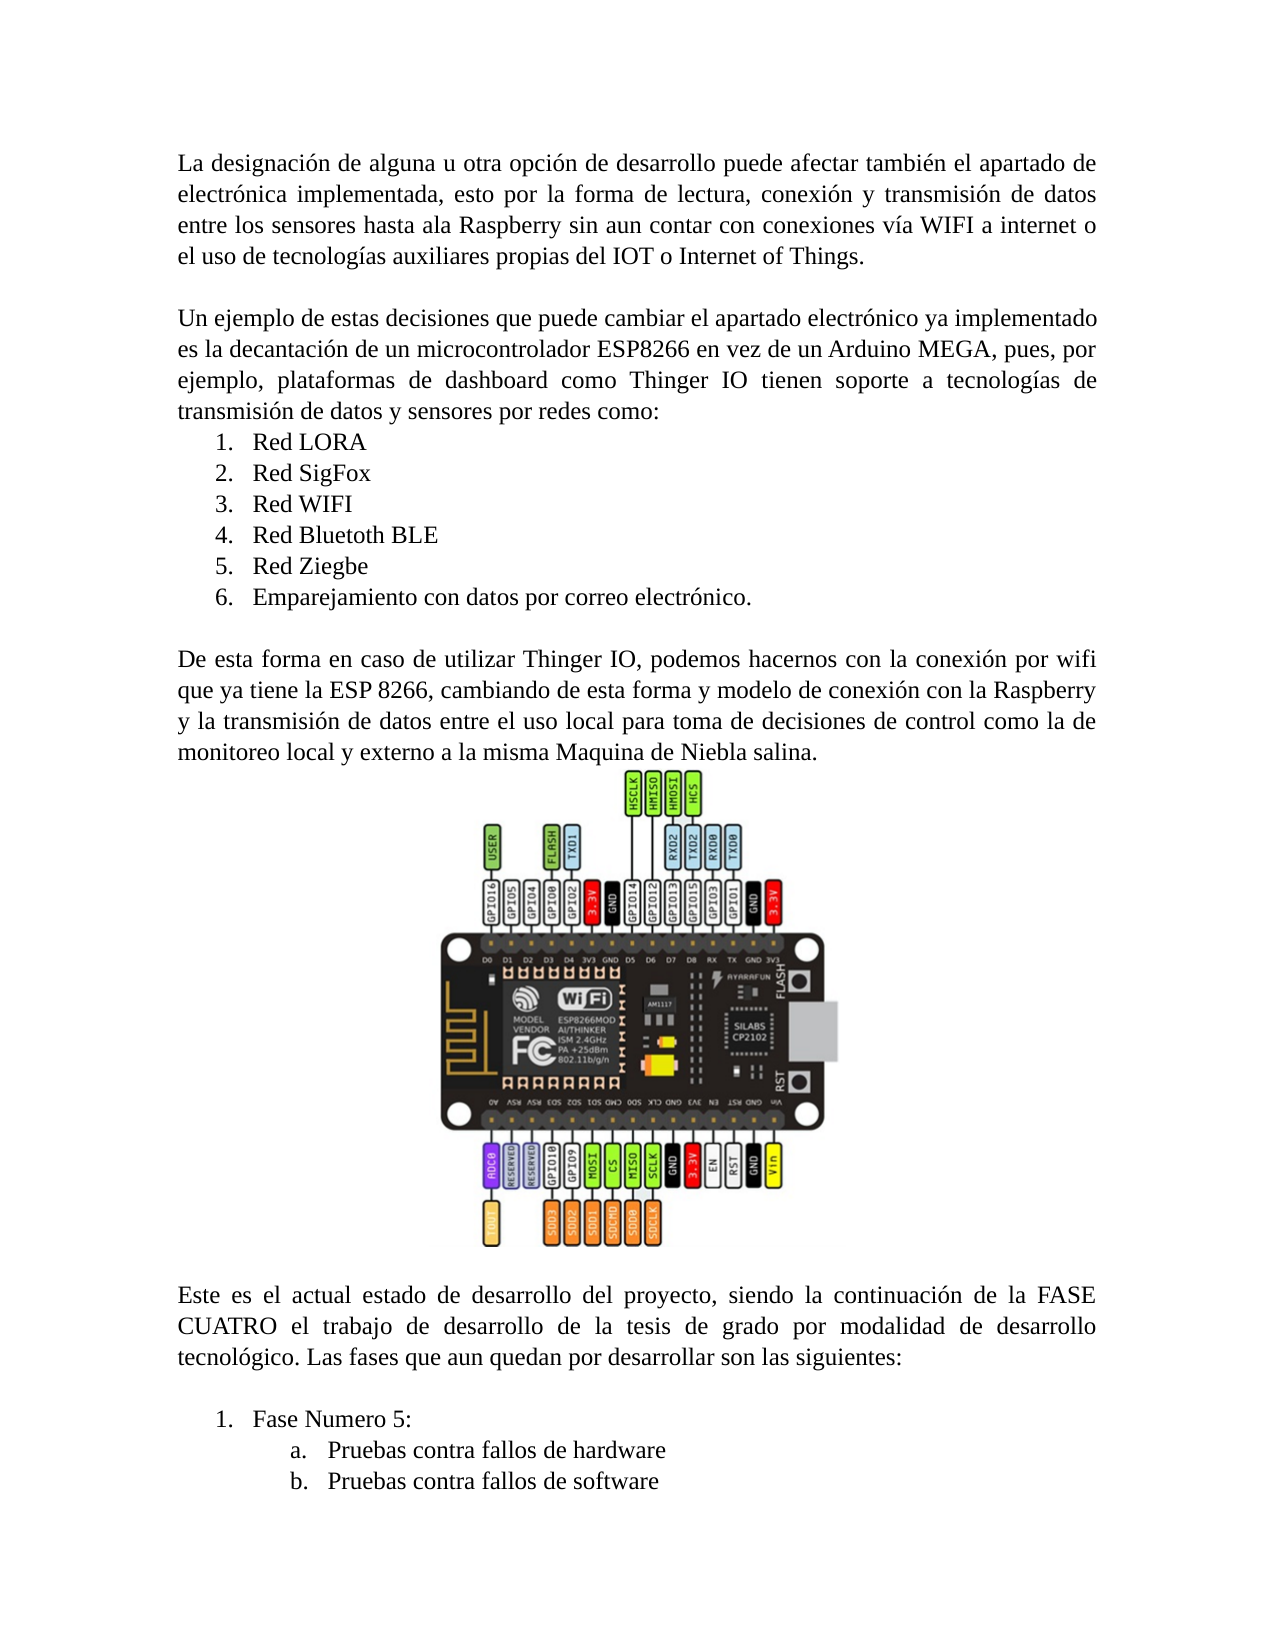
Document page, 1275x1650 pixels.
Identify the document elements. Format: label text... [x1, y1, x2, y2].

list Red LORA [215, 427, 1098, 456]
text Un ejemplo de estas decisiones que puede cambiar el apartado electrónico ya implementado es la decantación de un microcontrolador ESP8266 en vez de un Arduino MEGA, pues, por ejemplo, plataformas de dashboard como Thinger IO tienen soporte a tecnologías de transmisión de datos y sensores por redes como: [177, 303, 1098, 425]
text Este es el actual estado de desarrollo del proyecto, siendo la continuación de la FASE CUATRO el trabajo de desarrollo de la tesis de grado por modalidad de desarrollo tecnológico. Las fases que aun quedan por desarrollar son las siguientes: [177, 1280, 1098, 1371]
list Red Bluetoth BLE [215, 520, 1098, 549]
list Red SigFox [215, 458, 1098, 487]
list Red Ziegbe [215, 551, 1098, 580]
text La designación de alguna u otra opción de desarrollo puede afectar también el apartado de electrónica implementada, esto por la forma de lectura, conexión y transmisión de datos entre los sensores hasta ala Raspberry sin aun contar con conexiones vía WIFI a internet o el uso de tecnologías auxiliares propias del IOT o Internet of Things. [177, 148, 1098, 269]
list Pruebas contra fallos de hardware [290, 1435, 1098, 1464]
list Red WIFI [215, 489, 1098, 518]
list Emparejamiento con datos por correo electrónico. [215, 582, 1098, 611]
list Pruebas contra fallos de software [290, 1466, 1098, 1495]
list Fase Numero 5: [215, 1404, 1098, 1433]
text De esta forma en caso de utilizar Thinger IO, podemos hacernos con la conexión por wifi que ya tiene la ESP 8266, cambiando de esta forma y modelo de conexión con la Raspberry y la transmisión de datos entre el uso local para toma de decisiones de control como la de monitoreo local y externo a la misma Maquina de Niebla salina. [177, 644, 1098, 766]
picture [428, 768, 847, 1247]
